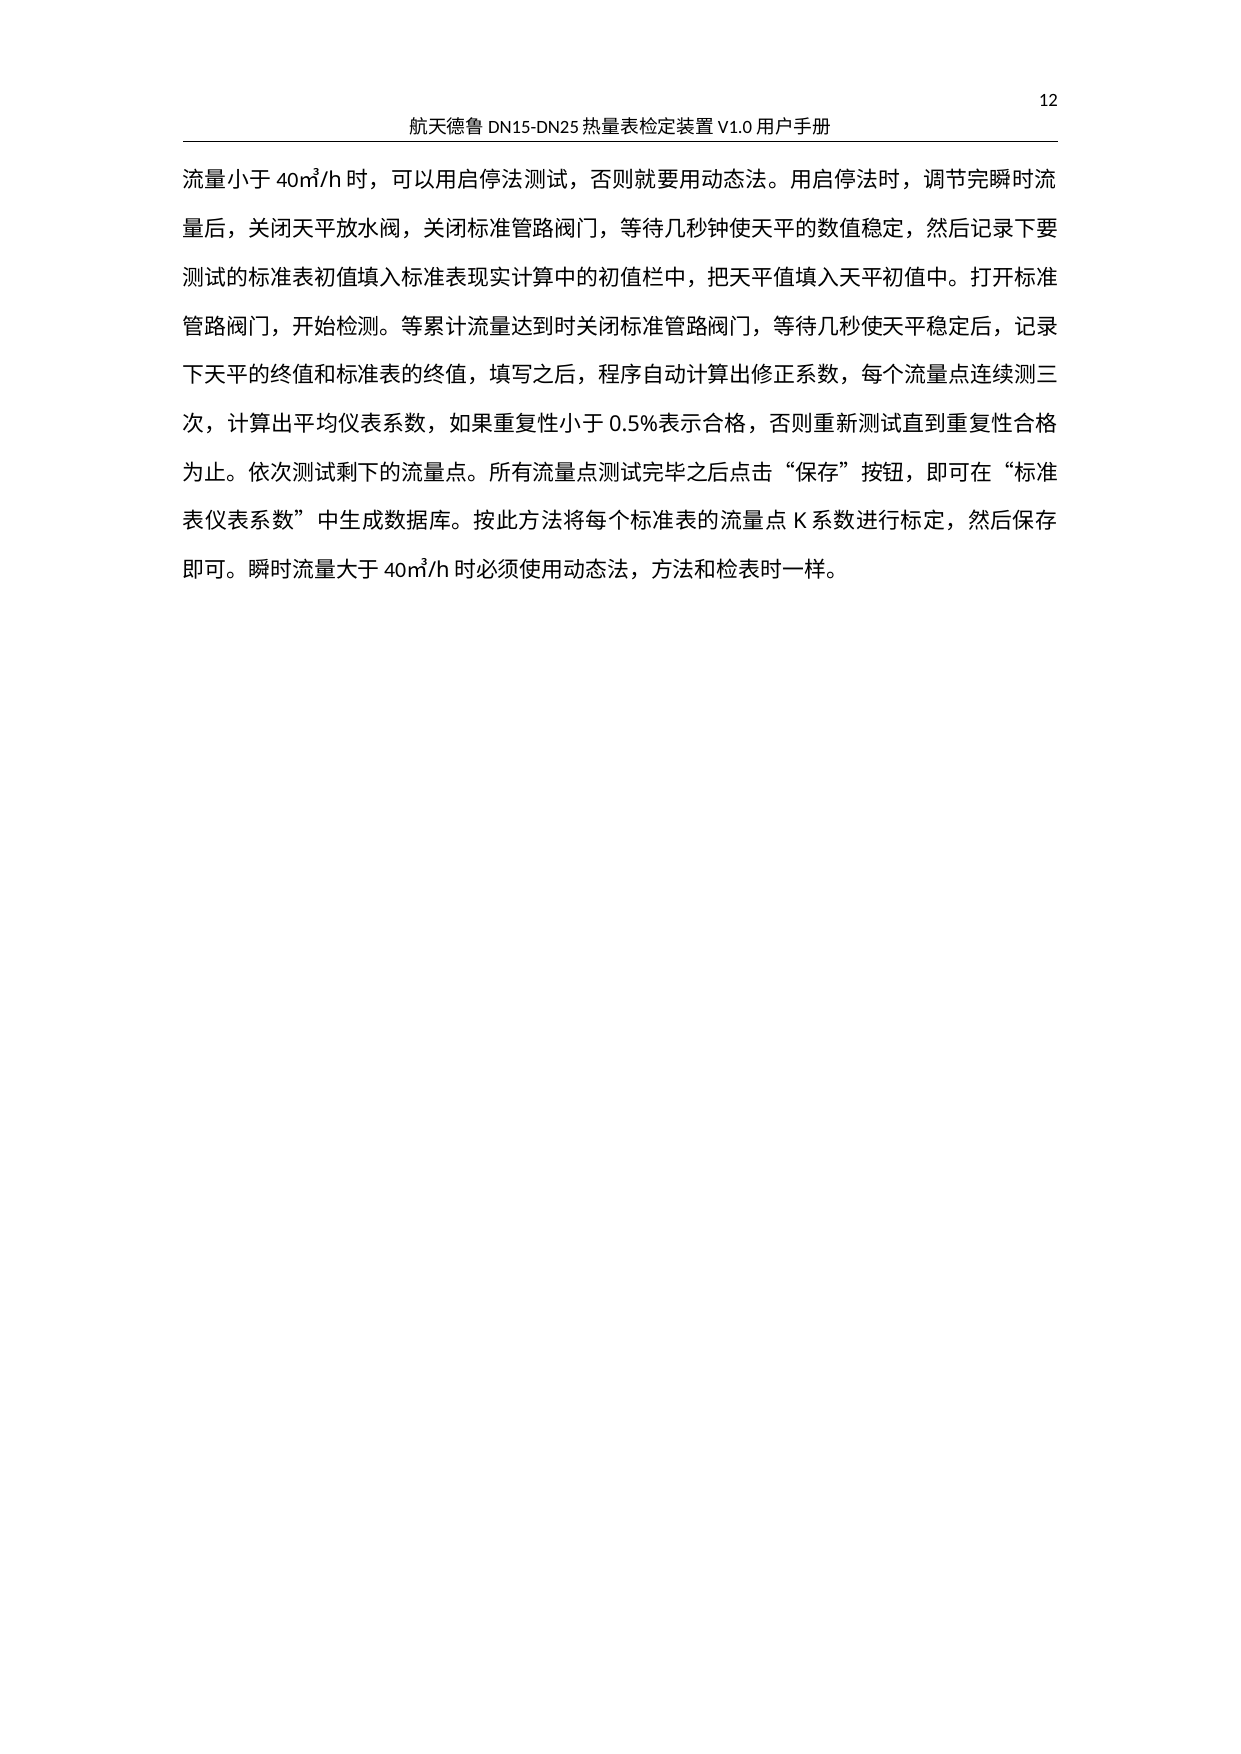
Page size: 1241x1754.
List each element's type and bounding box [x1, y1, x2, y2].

text [183, 162, 1058, 584]
